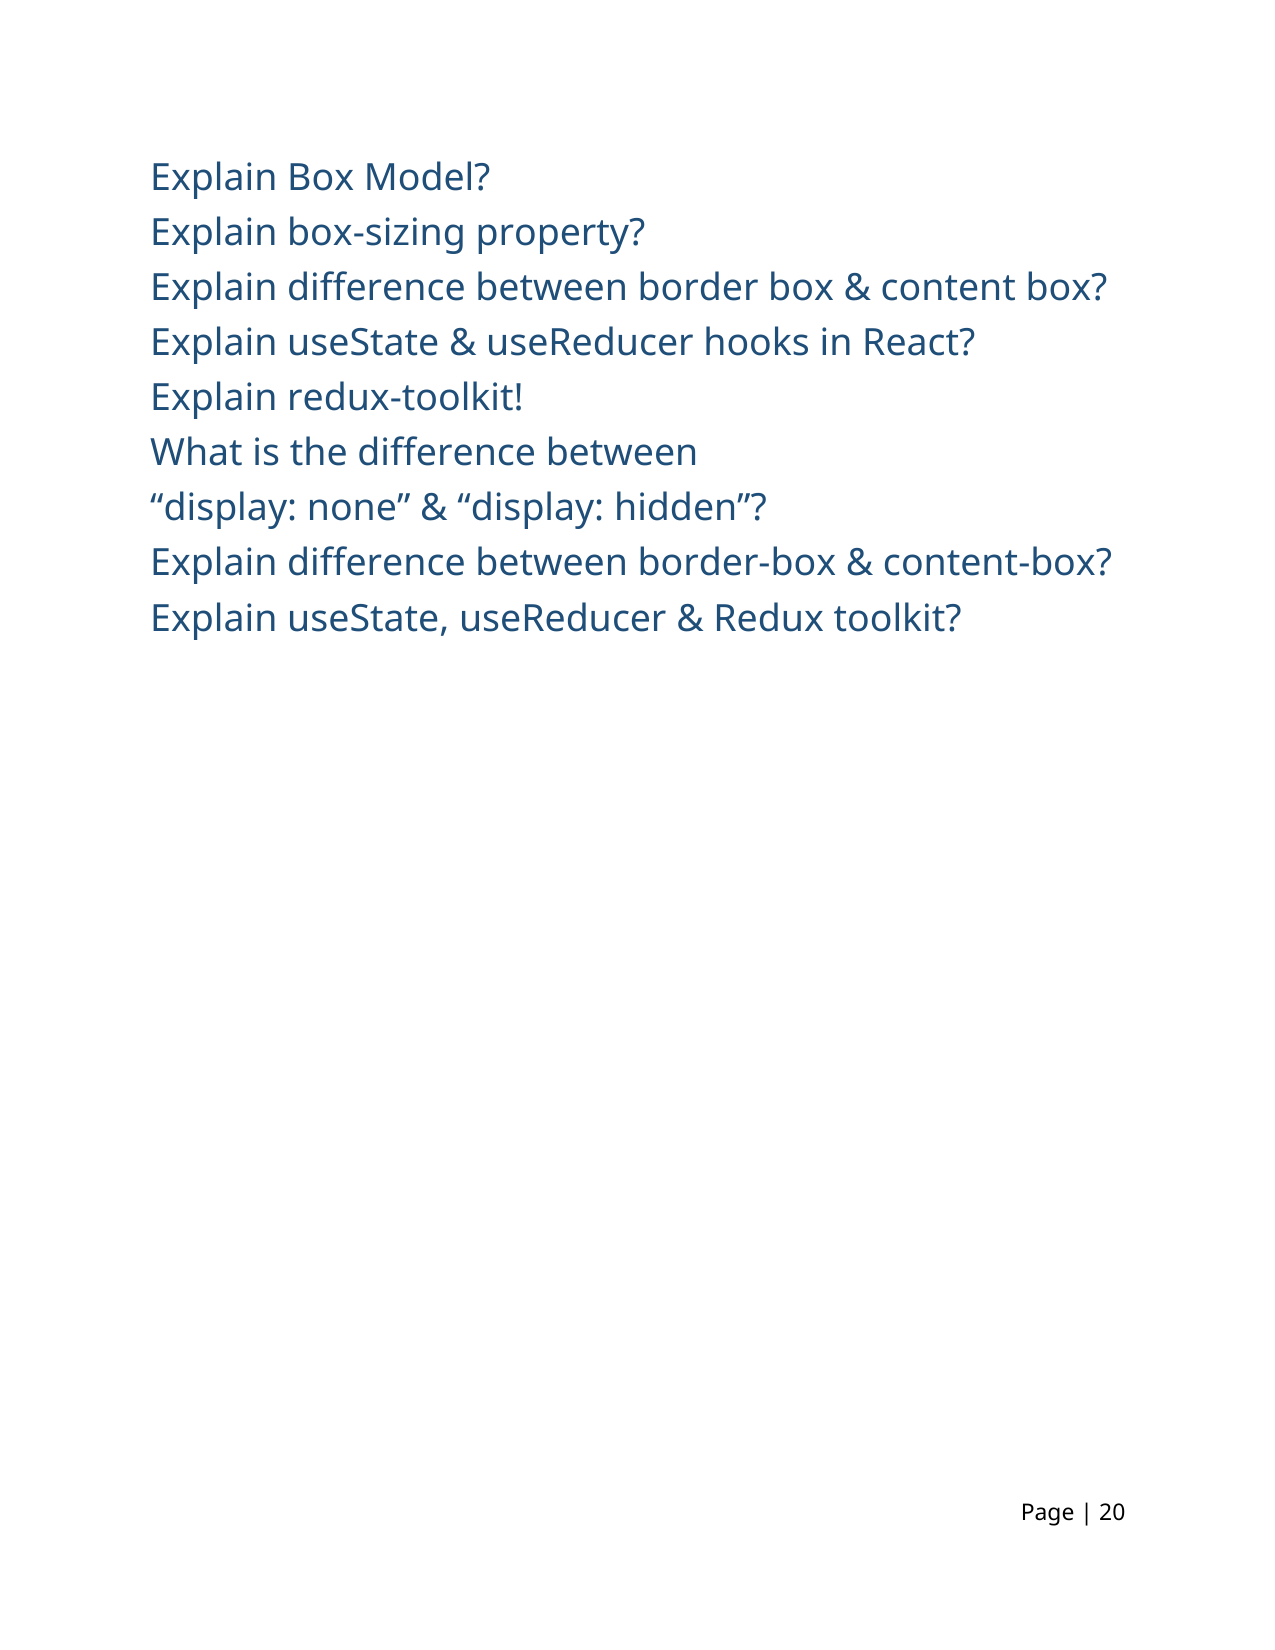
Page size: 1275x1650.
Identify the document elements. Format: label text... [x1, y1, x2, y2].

subtitle Explain Box Model? [150, 150, 1125, 201]
subtitle Explain useState & useReducer hooks in React? [150, 315, 1125, 366]
subtitle Explain useState, useReducer & Redux toolkit? [150, 591, 1125, 642]
subtitle What is the difference between [150, 426, 1125, 477]
subtitle “display: none” & “display: hidden”? [150, 481, 1125, 532]
subtitle Explain difference between border box & content box? [150, 260, 1125, 311]
subtitle Explain box-sizing property? [150, 205, 1125, 256]
subtitle Explain redux-toolkit! [150, 370, 1125, 421]
subtitle Explain difference between border-box & content-box? [150, 536, 1125, 587]
